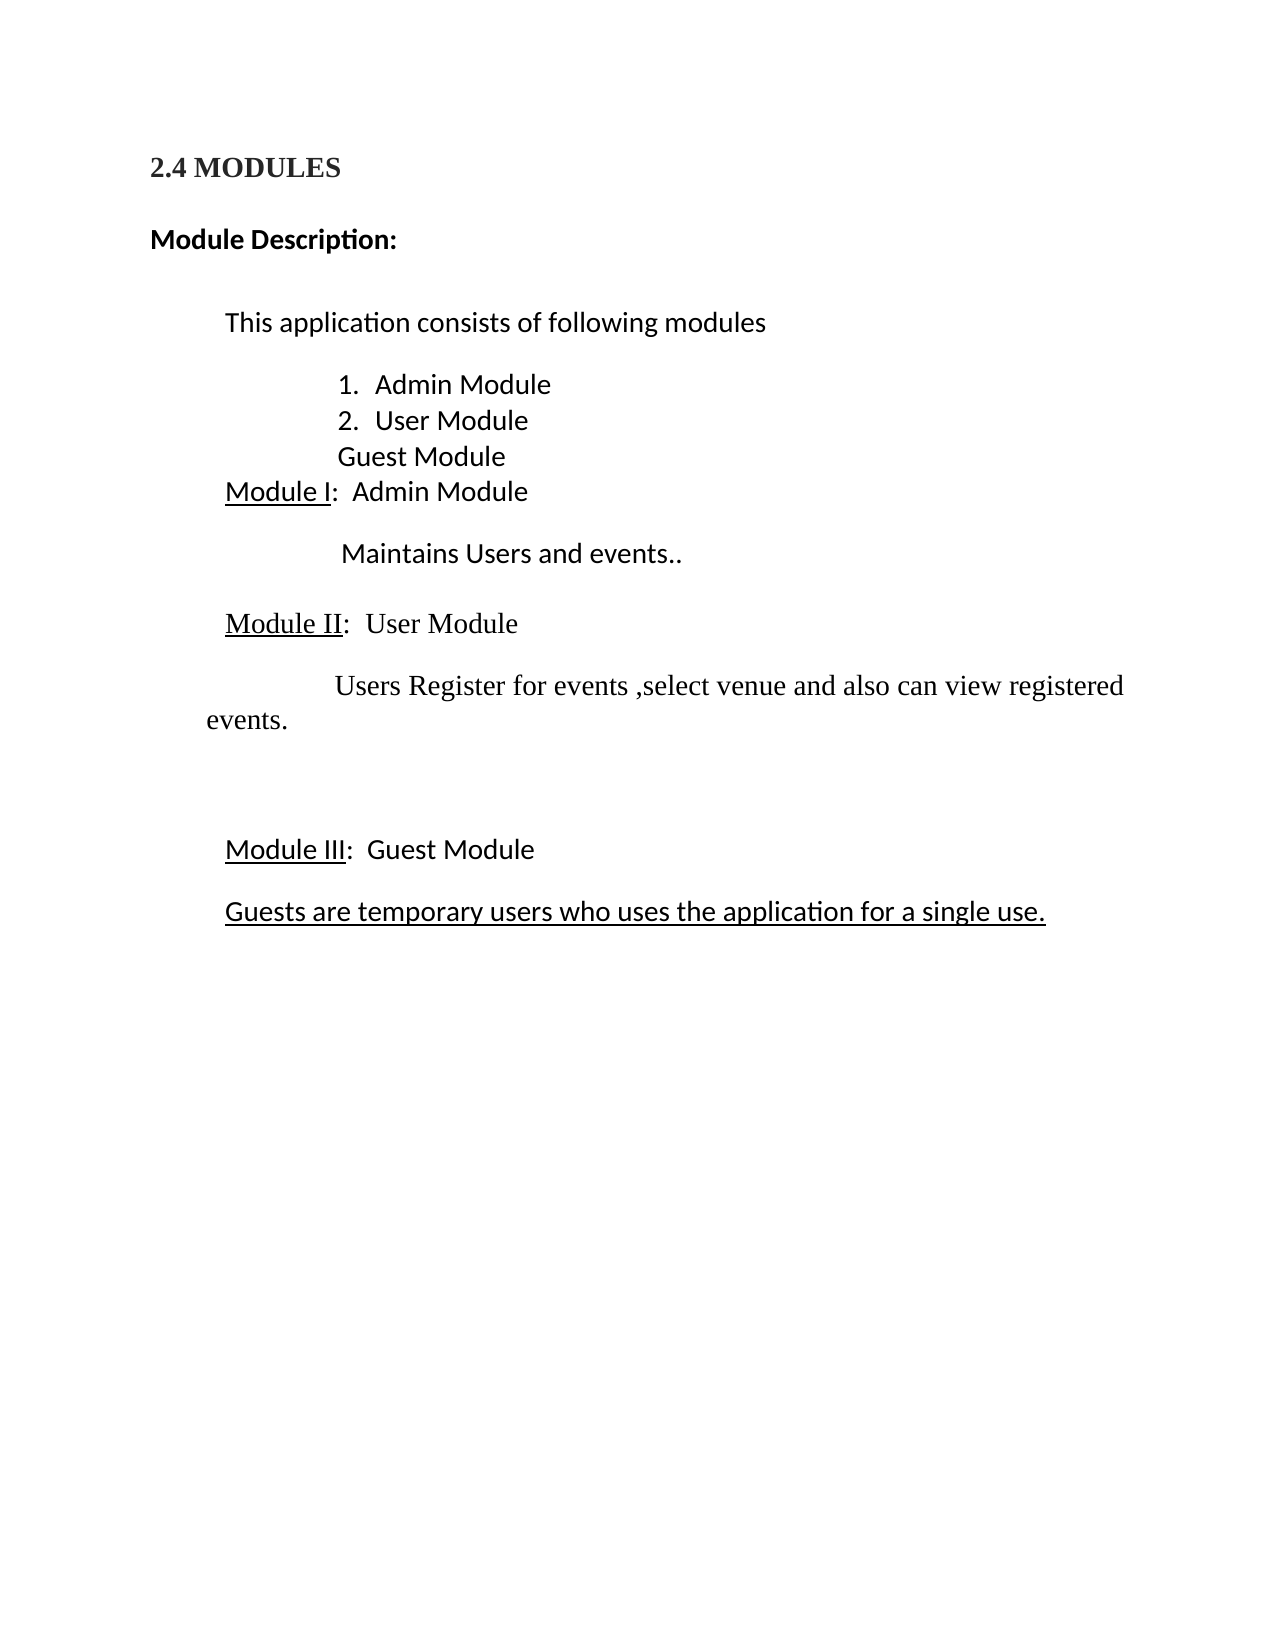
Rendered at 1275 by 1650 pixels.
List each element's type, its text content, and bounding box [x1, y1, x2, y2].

text Guests are temporary users who uses the application for a single use. [225, 893, 1125, 929]
list User Module [337, 402, 1125, 438]
list Admin Module [337, 366, 1125, 402]
text 2.4 MODULES [150, 150, 1125, 183]
text Maintains Users and events.. [150, 535, 1125, 571]
text Module II: User Module [206, 606, 1125, 640]
text This application consists of following modules [150, 304, 1125, 340]
text Guest Module [337, 438, 1125, 473]
text Module I: Admin Module [150, 473, 1125, 509]
text Module III: Guest Module [225, 831, 1125, 867]
text Module Description: [150, 221, 1125, 257]
text Users Register for events ,select venue and also can view registered events. [206, 668, 1125, 736]
